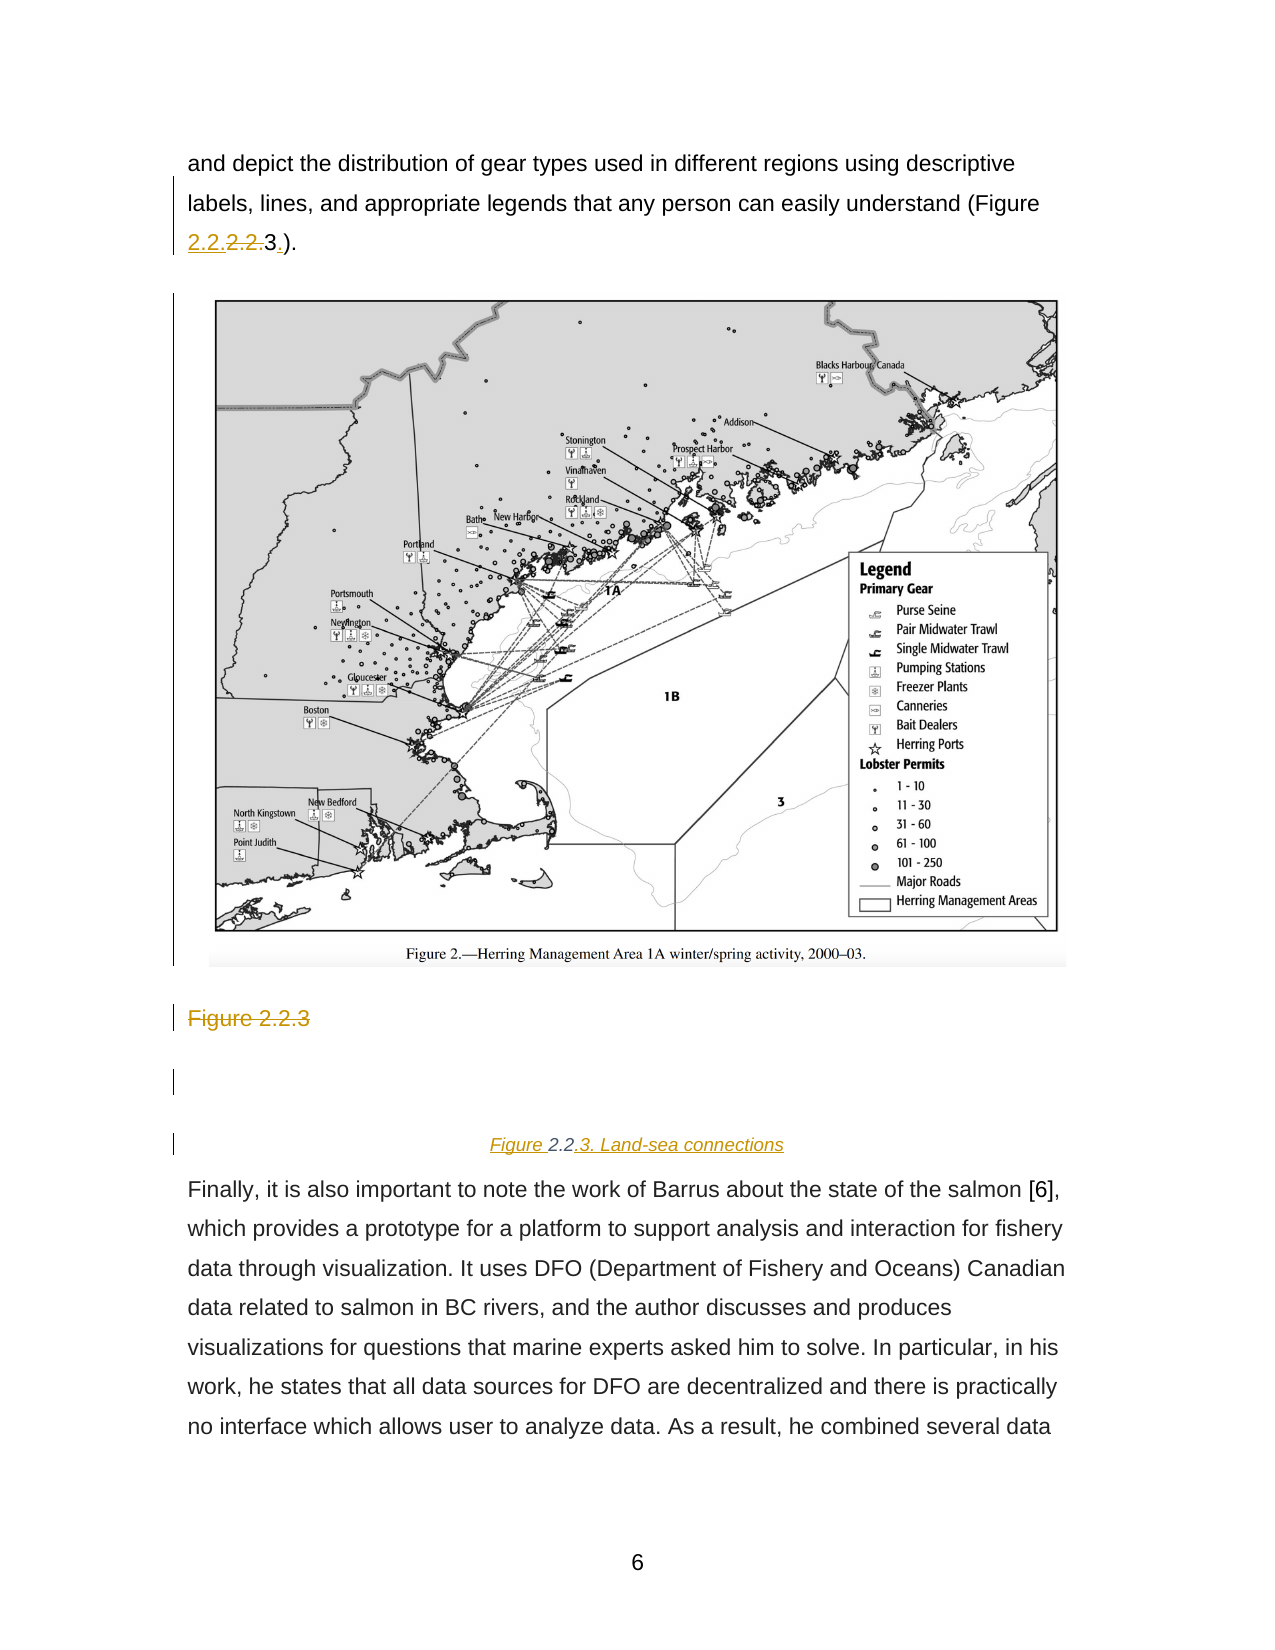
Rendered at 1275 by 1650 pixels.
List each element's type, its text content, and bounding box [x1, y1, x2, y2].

text 2.2 [187, 1133, 1087, 1155]
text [187, 1176, 1087, 1439]
picture [208, 293, 1067, 967]
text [187, 150, 1087, 255]
